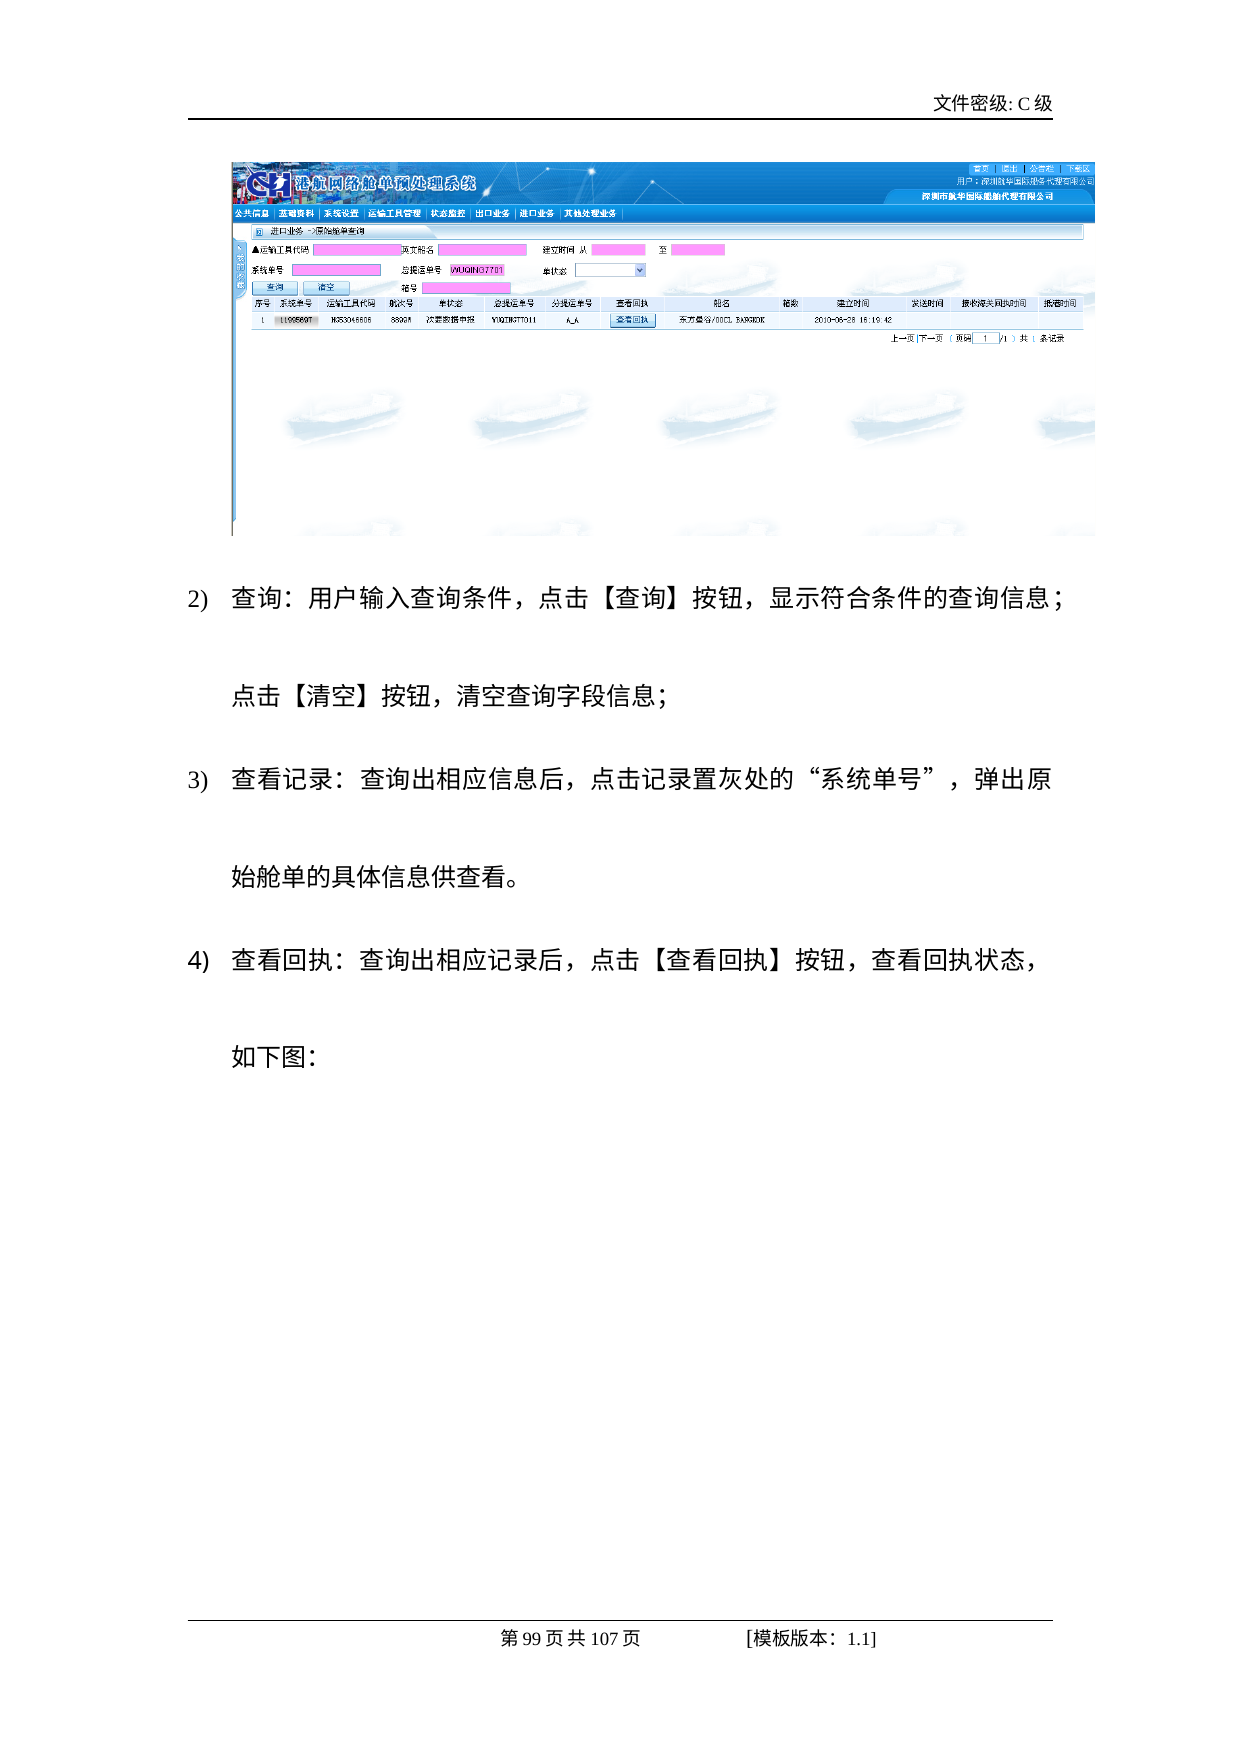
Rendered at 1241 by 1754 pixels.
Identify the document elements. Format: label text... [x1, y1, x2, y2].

list 查看回执：查询出相应记录后，点击【查看回执】按钮，查看回执状态，如下图： [187, 926, 1053, 1088]
list 查看记录：查询出相应信息后，点击记录置灰处的“系统单号”，弹出原始舱单的具体信息供查看。 [187, 745, 1053, 908]
list 查询：用户输入查询条件，点击【查询】按钮，显示符合条件的查询信息；点击【清空】按钮，清空查询字段信息； [187, 564, 1053, 727]
picture [231, 162, 1096, 536]
